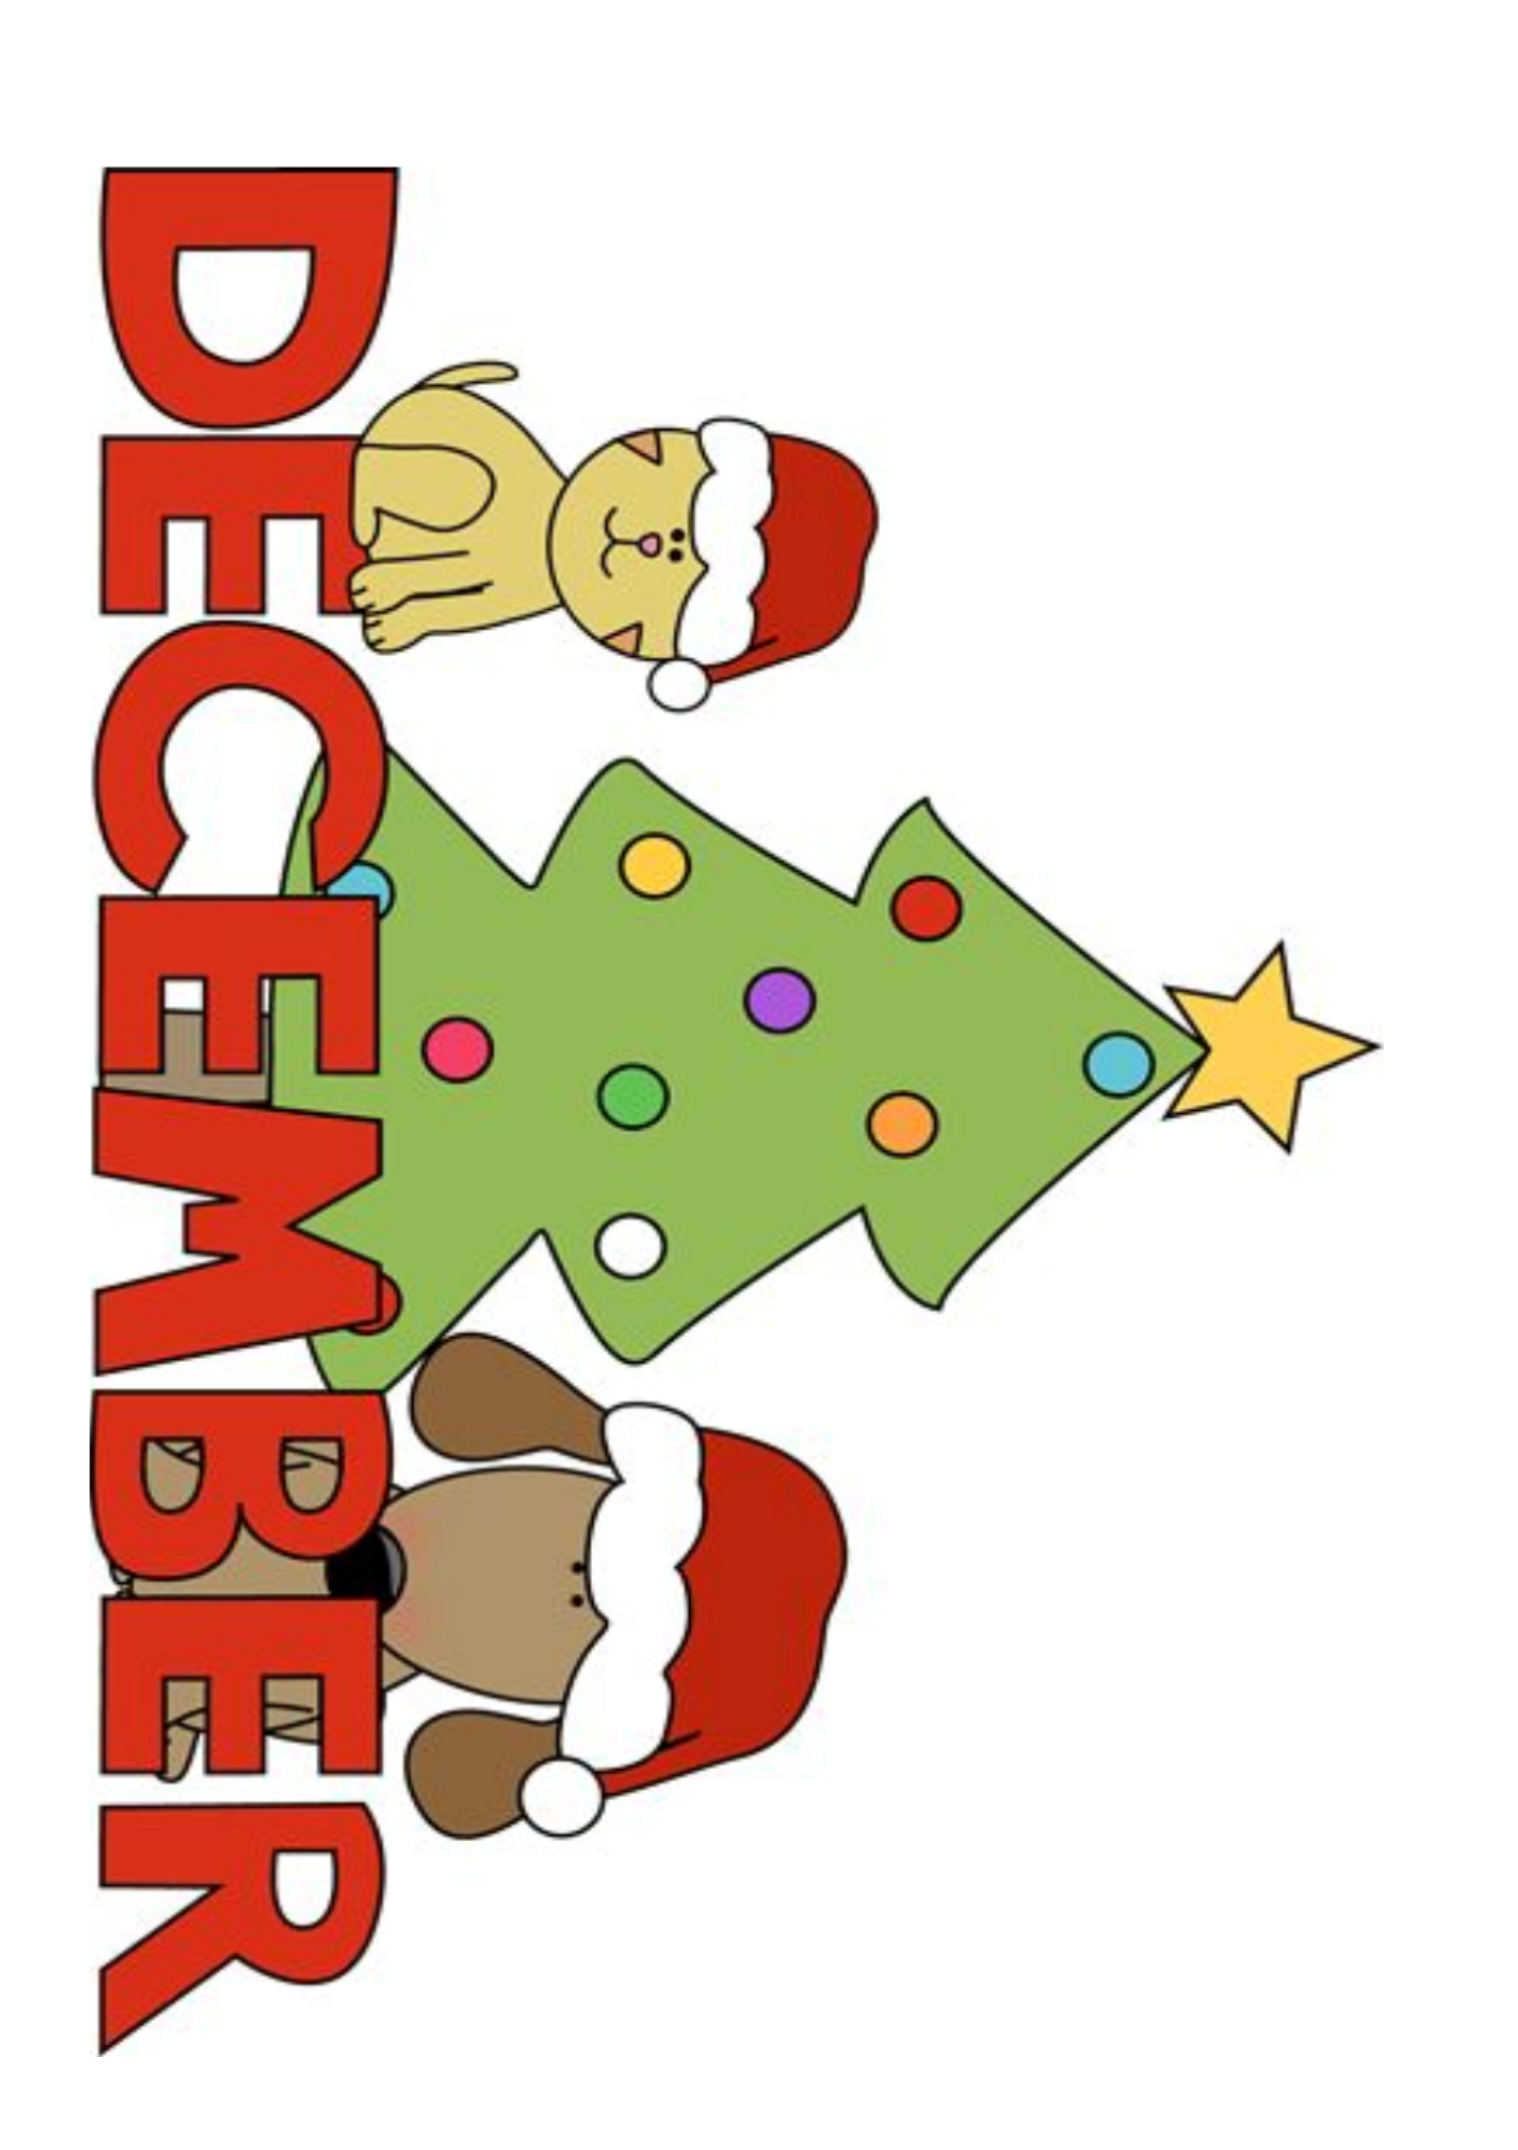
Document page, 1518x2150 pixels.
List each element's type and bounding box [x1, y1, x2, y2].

picture [90, 169, 1382, 2055]
